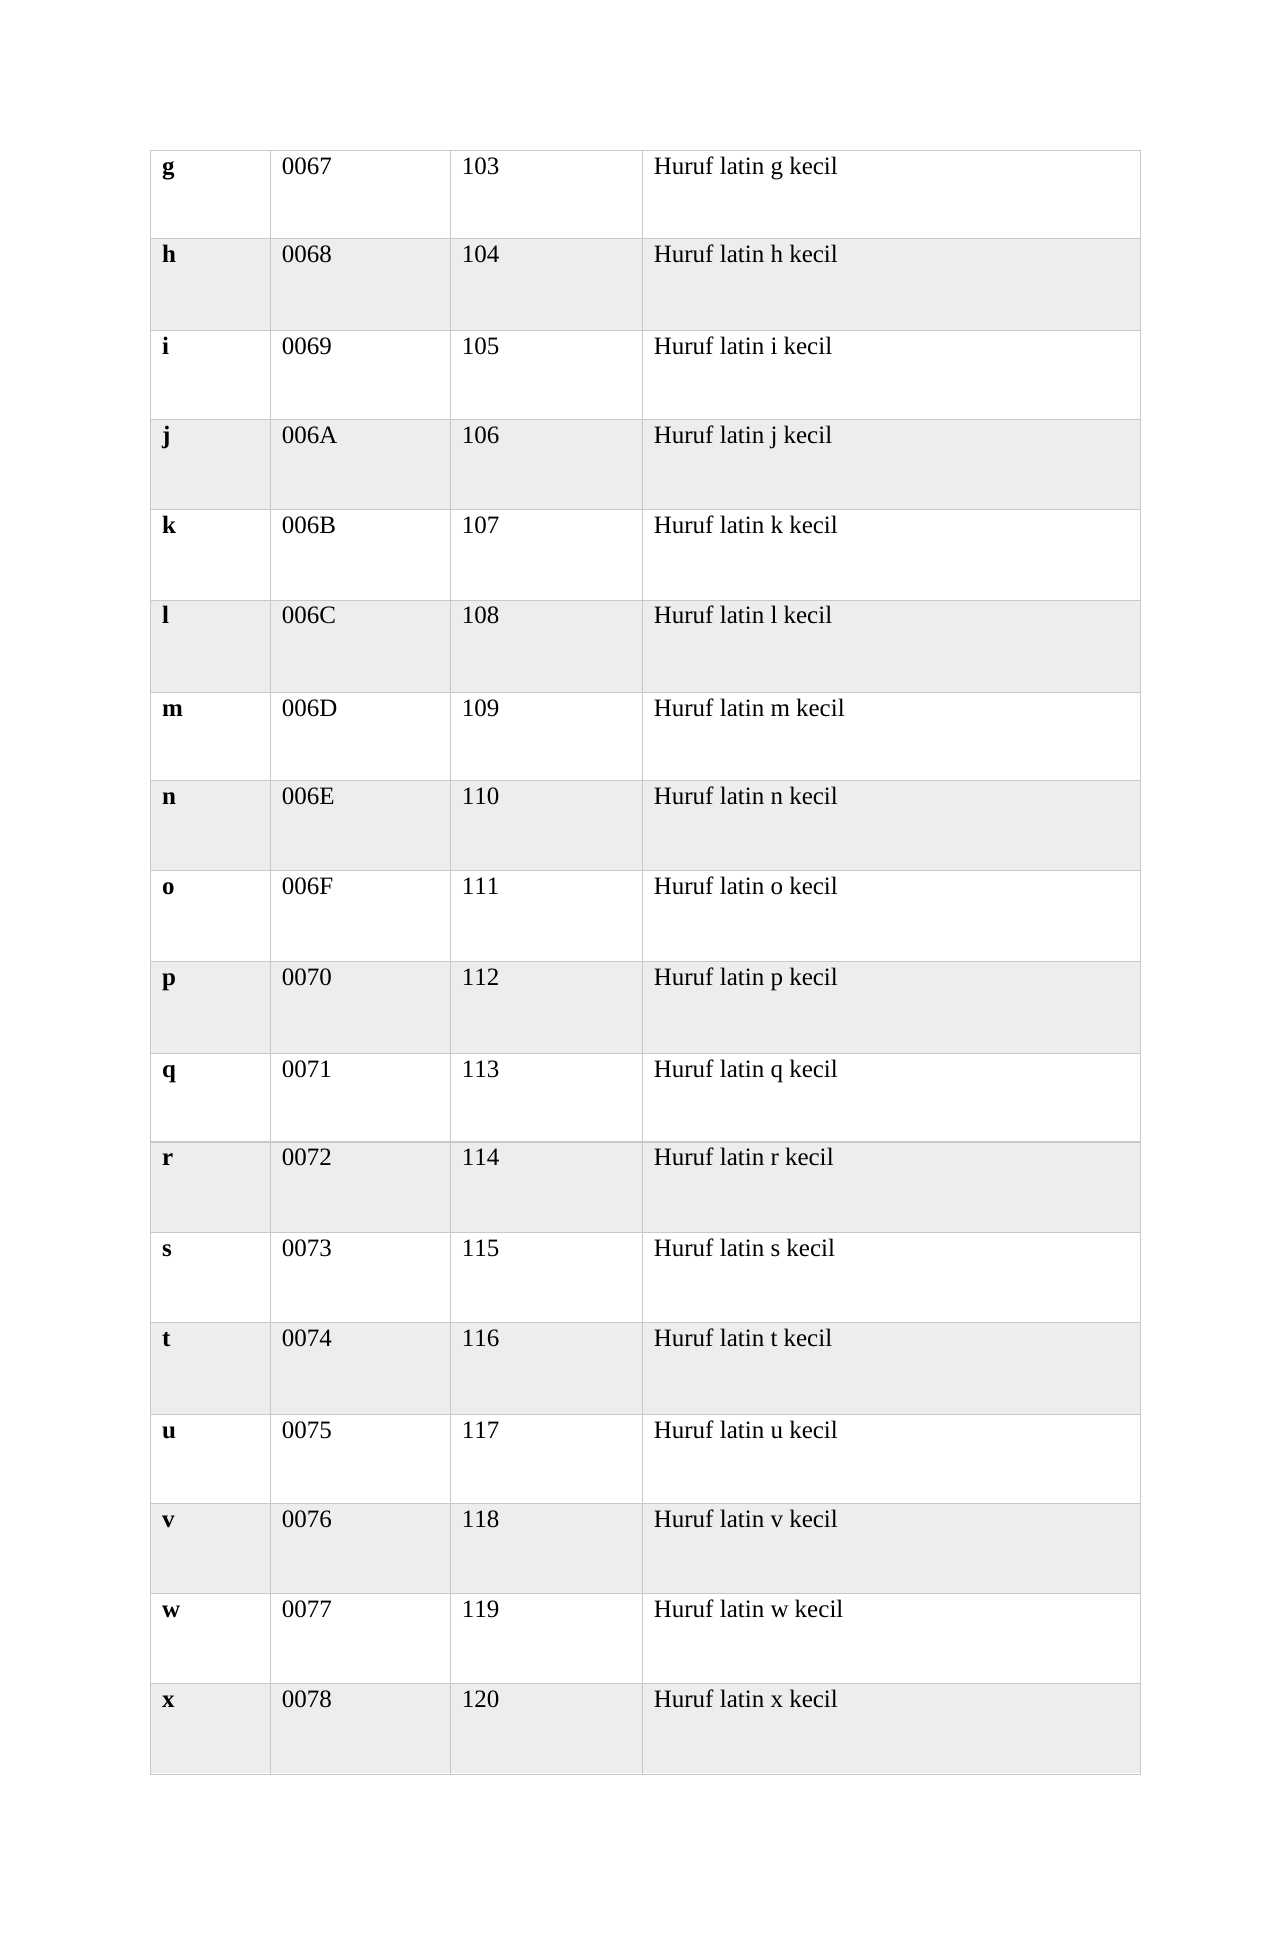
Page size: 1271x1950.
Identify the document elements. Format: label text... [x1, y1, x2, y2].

table_cell 103 [451, 151, 642, 238]
table_cell Huruf latin m kecil [643, 693, 1140, 780]
table_cell q [151, 1054, 270, 1141]
table_cell 118 [451, 1504, 642, 1593]
table_cell Huruf latin w kecil [643, 1594, 1140, 1683]
table_cell 006C [271, 601, 450, 692]
table_cell g [151, 151, 270, 238]
table_cell r [151, 1143, 270, 1232]
table_cell 119 [451, 1594, 642, 1683]
table_cell 006F [271, 871, 450, 961]
table_cell 115 [451, 1233, 642, 1322]
table_cell t [151, 1323, 270, 1414]
table_cell 0069 [271, 331, 450, 419]
table_cell p [151, 962, 270, 1053]
table_cell Huruf latin j kecil [643, 420, 1140, 509]
table_cell 112 [451, 962, 642, 1053]
table_cell 105 [451, 331, 642, 419]
table_cell 110 [451, 781, 642, 870]
table_cell Huruf latin t kecil [643, 1323, 1140, 1414]
table_cell 006B [271, 510, 450, 599]
table_cell Huruf latin h kecil [643, 239, 1140, 330]
table_cell j [151, 420, 270, 509]
table_cell n [151, 781, 270, 870]
table_cell 120 [451, 1684, 642, 1773]
table_cell 0073 [271, 1233, 450, 1322]
table_cell w [151, 1594, 270, 1683]
table_cell 0071 [271, 1054, 450, 1141]
table_cell 0068 [271, 239, 450, 330]
table_cell Huruf latin r kecil [643, 1143, 1140, 1232]
table_cell 0074 [271, 1323, 450, 1414]
table_cell Huruf latin n kecil [643, 781, 1140, 870]
table_cell 104 [451, 239, 642, 330]
table_cell Huruf latin k kecil [643, 510, 1140, 599]
table_cell i [151, 331, 270, 419]
table_cell 116 [451, 1323, 642, 1414]
table_cell Huruf latin s kecil [643, 1233, 1140, 1322]
table_cell 0070 [271, 962, 450, 1053]
table_cell u [151, 1415, 270, 1503]
table_cell 0077 [271, 1594, 450, 1683]
table_cell 0072 [271, 1143, 450, 1232]
table_cell 117 [451, 1415, 642, 1503]
table_cell Huruf latin g kecil [643, 151, 1140, 238]
table_cell Huruf latin p kecil [643, 962, 1140, 1053]
table_cell 107 [451, 510, 642, 599]
table_cell Huruf latin v kecil [643, 1504, 1140, 1593]
table_cell 111 [451, 871, 642, 961]
table_cell o [151, 871, 270, 961]
table_cell 0075 [271, 1415, 450, 1503]
table_cell 0078 [271, 1684, 450, 1773]
table_cell 006E [271, 781, 450, 870]
table_cell Huruf latin l kecil [643, 601, 1140, 692]
table_cell Huruf latin o kecil [643, 871, 1140, 961]
table_cell Huruf latin q kecil [643, 1054, 1140, 1141]
table_cell Huruf latin u kecil [643, 1415, 1140, 1503]
table_cell 114 [451, 1143, 642, 1232]
table_cell m [151, 693, 270, 780]
table_cell 113 [451, 1054, 642, 1141]
table_cell 0067 [271, 151, 450, 238]
table_cell 006A [271, 420, 450, 509]
table_cell 006D [271, 693, 450, 780]
table_cell Huruf latin i kecil [643, 331, 1140, 419]
table_cell h [151, 239, 270, 330]
table_cell x [151, 1684, 270, 1773]
table_cell 109 [451, 693, 642, 780]
table_cell Huruf latin x kecil [643, 1684, 1140, 1773]
table_cell v [151, 1504, 270, 1593]
table_cell k [151, 510, 270, 599]
table_cell s [151, 1233, 270, 1322]
table_cell 106 [451, 420, 642, 509]
table_cell 108 [451, 601, 642, 692]
table_cell 0076 [271, 1504, 450, 1593]
table_cell l [151, 601, 270, 692]
